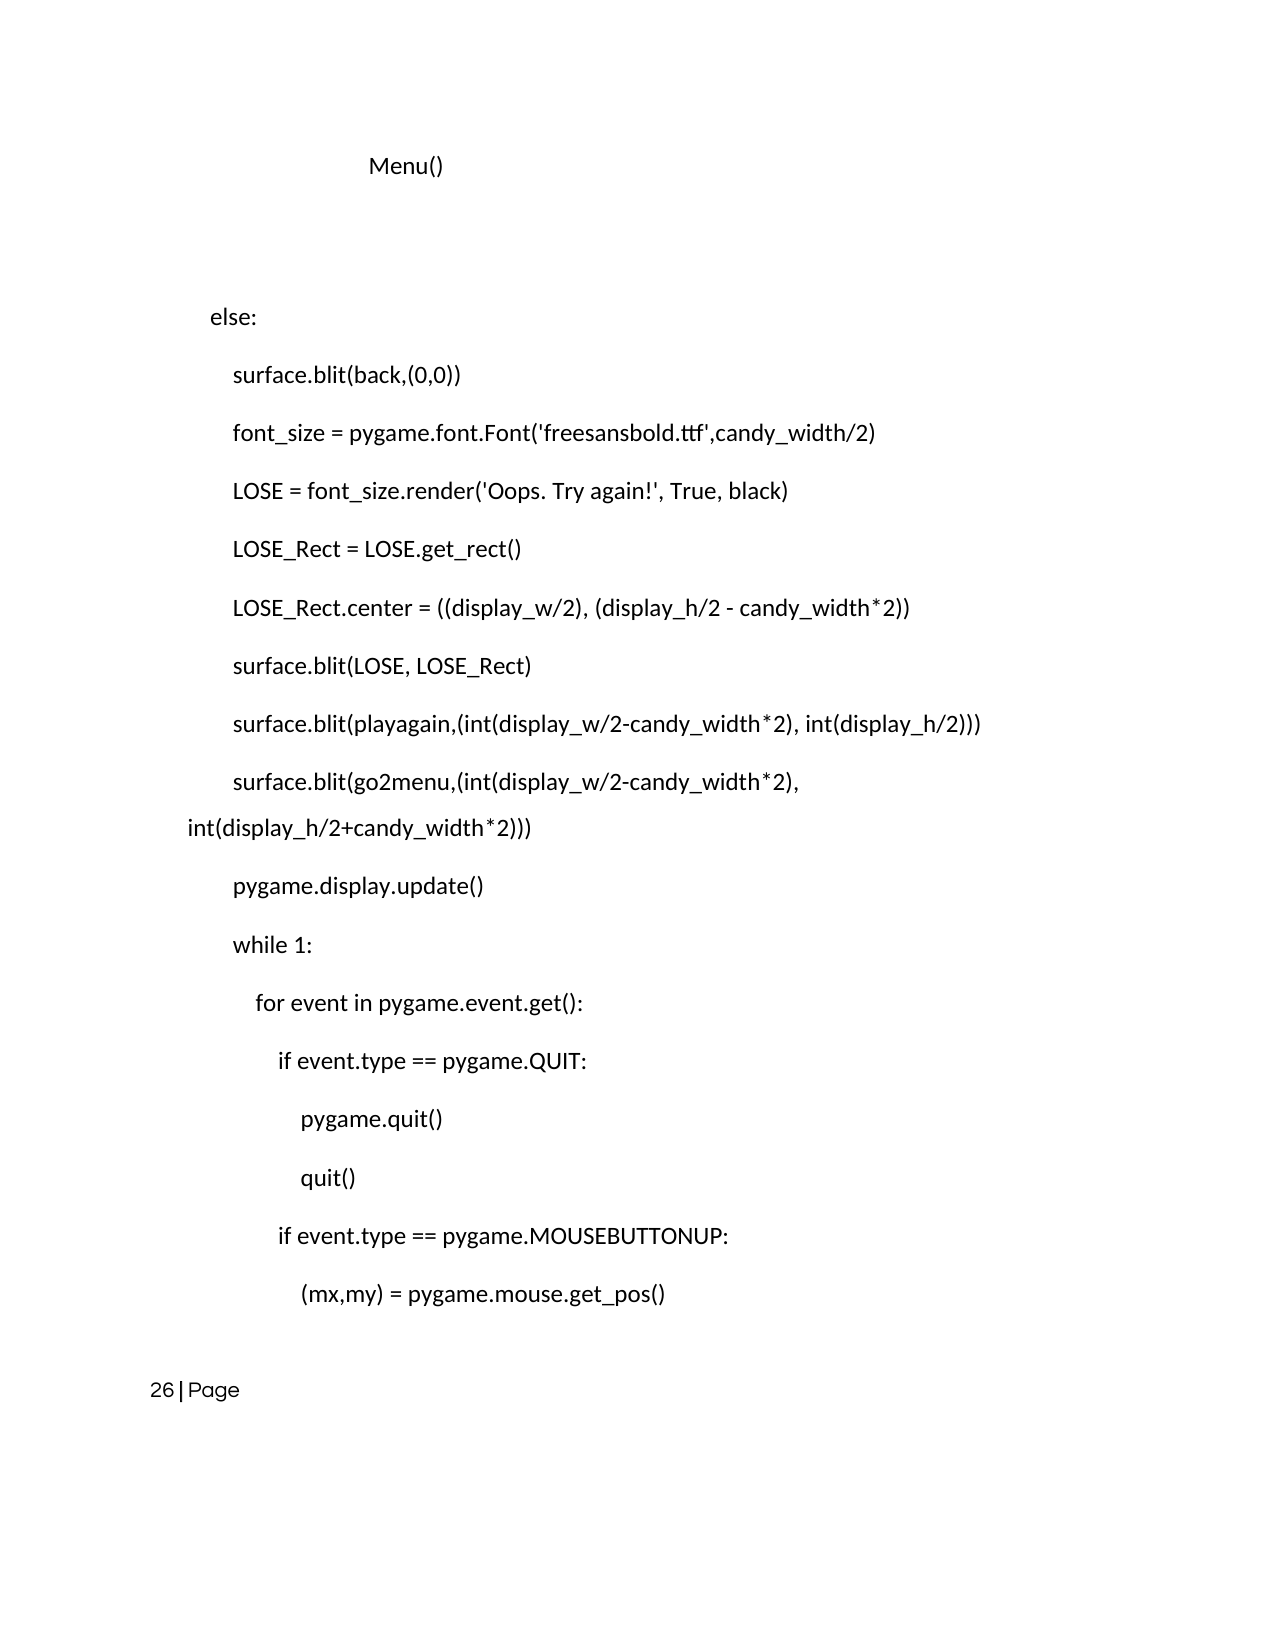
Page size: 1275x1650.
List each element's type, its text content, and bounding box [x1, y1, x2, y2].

text while 1: [187, 929, 1125, 959]
text surface.blit(playagain,(int(display_w/2-candy_width*2), int(display_h/2))) [187, 708, 1125, 739]
text surface.blit(back,(0,0)) [187, 359, 1125, 389]
text surface.blit(go2menu,(int(display_w/2-candy_width*2), int(display_h/2+candy_width*2))) [187, 767, 1125, 843]
text else: [187, 301, 1125, 331]
text surface.blit(LOSE, LOSE_Rect) [187, 650, 1125, 681]
text Menu() [187, 150, 1125, 181]
text if event.type == pygame.QUIT: [187, 1045, 1125, 1076]
text (mx,my) = pygame.mouse.get_pos() [187, 1278, 1125, 1309]
text LOSE = font_size.render('Oops. Try again!', True, black) [187, 475, 1125, 506]
text LOSE_Rect = LOSE.get_rect() [187, 534, 1125, 564]
text if event.type == pygame.MOUSEBUTTONUP: [187, 1220, 1125, 1250]
text quit() [187, 1162, 1125, 1192]
text pygame.display.update() [187, 871, 1125, 901]
text pygame.quit() [187, 1103, 1125, 1134]
text for event in pygame.event.get(): [187, 987, 1125, 1017]
text LOSE_Rect.center = ((display_w/2), (display_h/2 - candy_width*2)) [187, 592, 1125, 622]
text font_size = pygame.font.Font('freesansbold.ttf',candy_width/2) [187, 417, 1125, 448]
